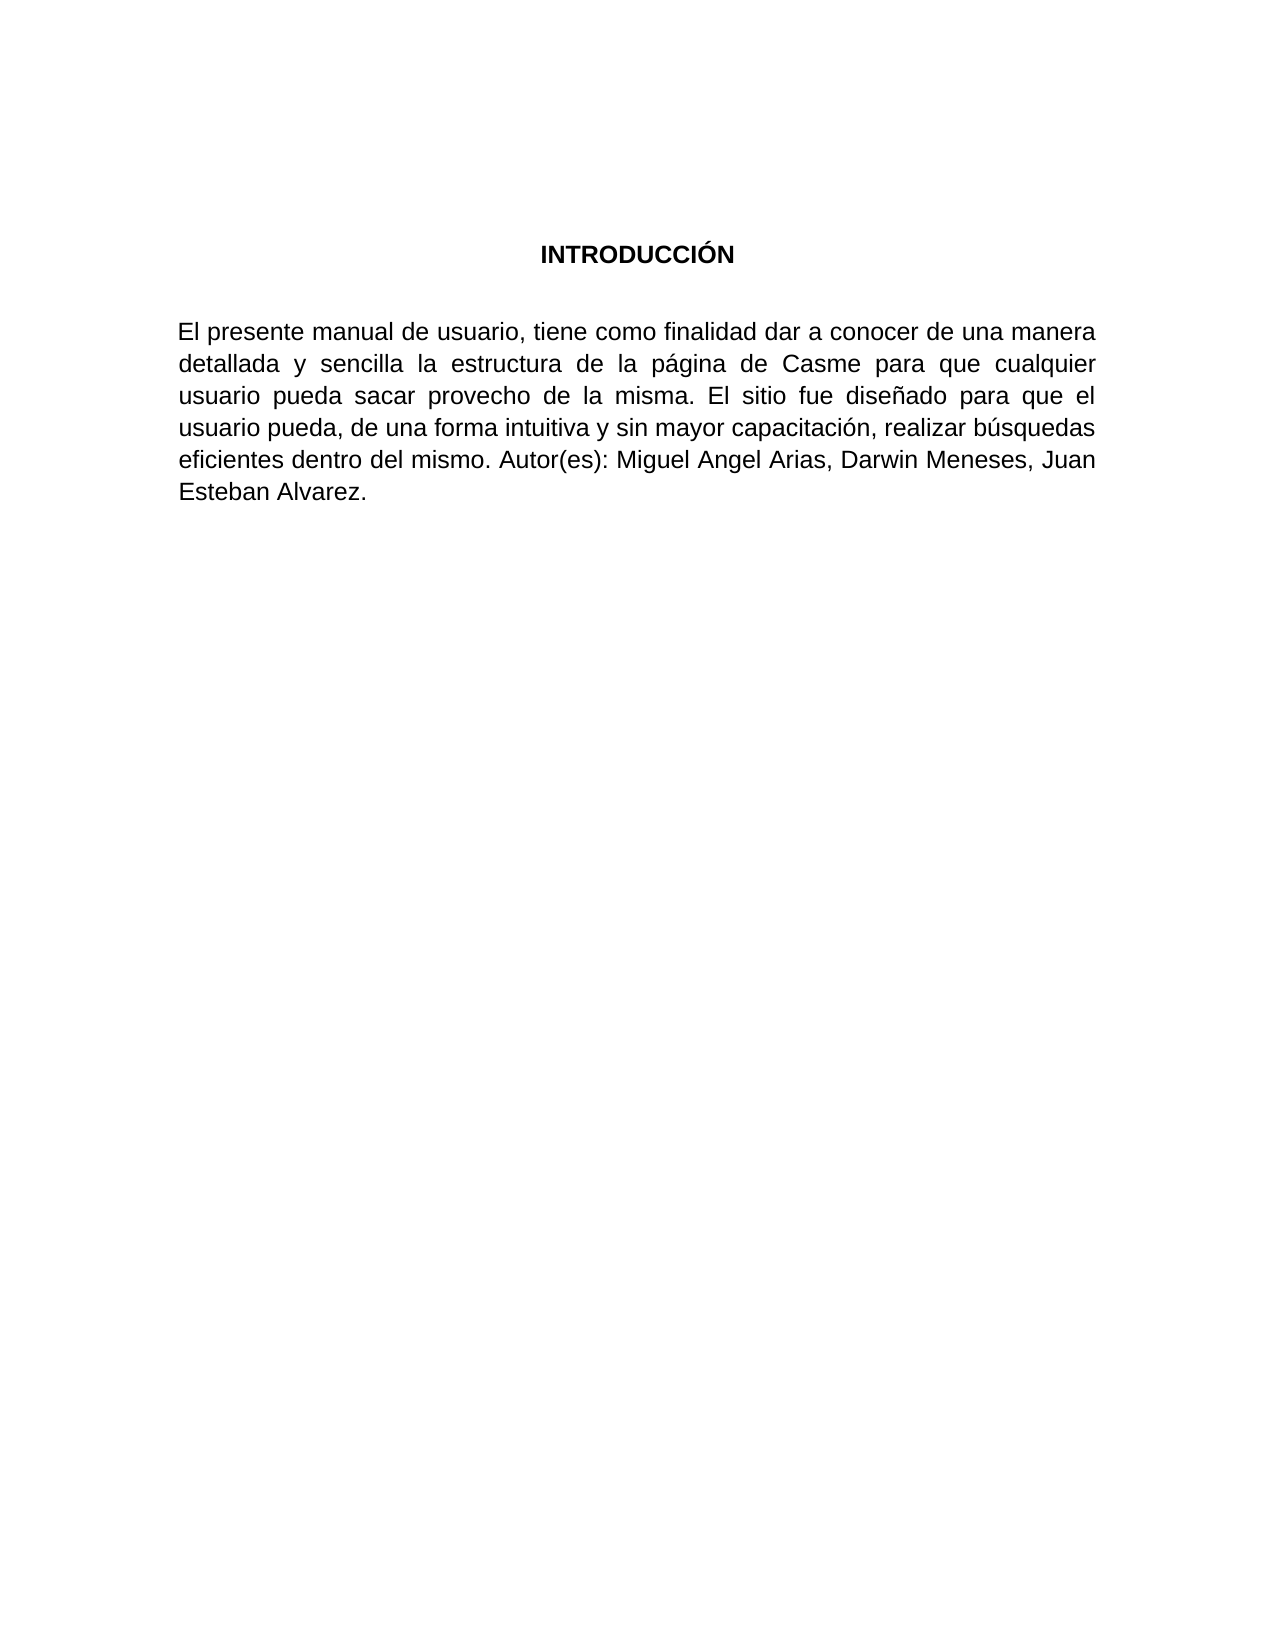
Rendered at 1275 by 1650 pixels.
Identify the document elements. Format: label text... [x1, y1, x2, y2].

text El presente manual de usuario, tiene como finalidad dar a conocer de una manera detallada y sencilla la estructura de la página de Casme para que cualquier usuario pueda sacar provecho de la misma. El sitio fue diseñado para que el usuario pueda, de una forma intuitiva y sin mayor capacitación, realizar búsquedas eficientes dentro del mismo. Autor(es): Miguel Angel Arias, Darwin Meneses, Juan Esteban Alvarez. [177, 317, 1097, 505]
subtitle INTRODUCCIÓN [177, 240, 1098, 269]
